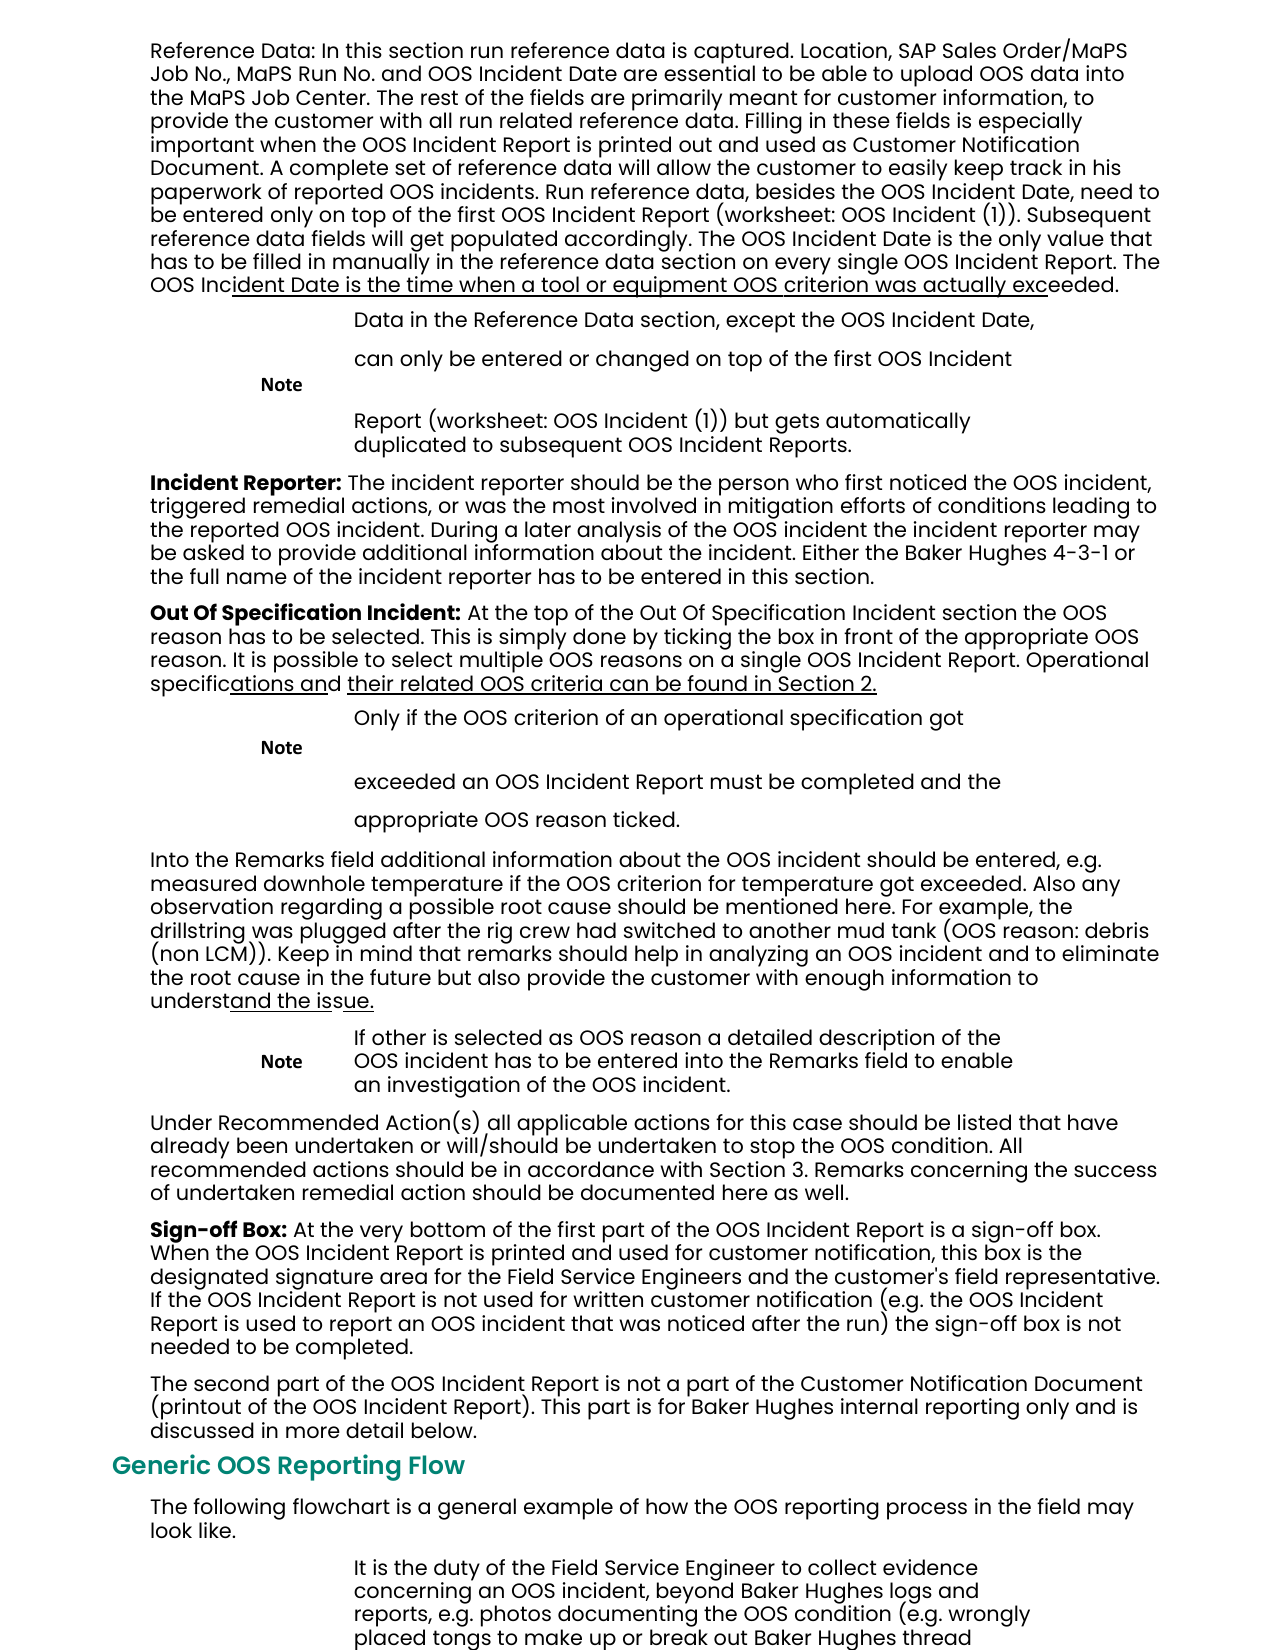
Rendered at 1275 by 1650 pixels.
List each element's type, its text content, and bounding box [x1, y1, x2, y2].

text Incident Reporter: The incident reporter should be the person who first noticed the OOS incident, triggered remedial actions, or was the most involved in mitigation efforts of conditions leading to the reported OOS incident. During a later analysis of the OOS incident the incident reporter may be asked to provide additional information about the incident. Either the Baker Hughes 4-3-1 or the full name of the incident reporter has to be entered in this section. [150, 472, 1264, 589]
text Sign-off Box: At the very bottom of the first part of the OOS Incident Report is a sign-off box. When the OOS Incident Report is printed and used for customer notification, this box is the designated signature area for the Field Service Engineers and the customer's field representative. If the OOS Incident Report is not used for written customer notification (e.g. the OOS Incident Report is used to report an OOS incident that was noticed after the run) the sign-off box is not needed to be completed. [150, 1219, 1264, 1359]
text The second part of the OOS Incident Report is not a part of the Customer Notification Document (printout of the OOS Incident Report). This part is for Baker Hughes internal reporting only and is discussed in more detail below. [150, 1372, 1264, 1443]
text Note [260, 733, 1264, 760]
text Reference Data: In this section run reference data is captured. Location, SAP Sales Order/MaPS Job No., MaPS Run No. and OOS Incident Date are essential to be able to upload OOS data into the MaPS Job Center. The rest of the fields are primarily meant for customer information, to provide the customer with all run related reference data. Filling in these fields is especially important when the OOS Incident Report is printed out and used as Customer Notification Document. A complete set of reference data will allow the customer to easily keep track in his paperwork of reported OOS incidents. Run reference data, besides the OOS Incident Date, need to be entered only on top of the first OOS Incident Report (worksheet: OOS Incident (1)). Subsequent reference data fields will get populated accordingly. The OOS Incident Date is the only value that has to be filled in manually in the reference data section on every single OOS Incident Report. The OOS Incident Date is the time when a tool or equipment OOS criterion was actually exceeded. [150, 40, 1264, 297]
text can only be entered or changed on top of the first OOS Incident Note [260, 346, 1015, 397]
text appropriate OOS reason ticked. [354, 797, 1264, 835]
text Under Recommended Action(s) all applicable actions for this case should be listed that have already been undertaken or will/should be undertaken to stop the OOS condition. All recommended actions should be in accordance with Section 3. Remarks concerning the success of undertaken remedial action should be documented here as well. [150, 1111, 1264, 1206]
text The following flowchart is a general example of how the OOS reporting process in the field may look like. [150, 1496, 1264, 1543]
text exceeded an OOS Incident Report must be completed and the [354, 760, 1264, 797]
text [260, 1556, 1264, 1650]
text If other is selected as OOS reason a detailed description of the Note OOS incident has to be entered into the Remarks field to enable an investigation of the OOS incident. [260, 1026, 1264, 1097]
text Out Of Specification Incident: At the top of the Out Of Specification Incident section the OOS reason has to be selected. This is simply done by ticking the box in front of the appropriate OOS reason. It is possible to select multiple OOS reasons on a single OOS Incident Report. Operational specifications and their related OOS criteria can be found in Section 2. [150, 602, 1264, 696]
text Into the Remarks field additional information about the OOS incident should be entered, e.g. measured downhole temperature if the OOS criterion for temperature got exceeded. Also any observation regarding a possible root cause should be mentioned here. For example, the drillstring was plugged after the rig crew had switched to another mud tank (OOS reason: debris (non LCM)). Keep in mind that remarks should help in analyzing an OOS incident and to eliminate the root cause in the future but also provide the customer with enough information to understand the issue. [150, 849, 1264, 1013]
text Only if the OOS criterion of an operational specification got [354, 696, 1264, 733]
text Data in the Reference Data section, except the OOS Incident Date, [354, 297, 1264, 335]
text Generic OOS Reporting Flow [112, 1443, 1264, 1483]
text Report (worksheet: OOS Incident (1)) but gets automatically duplicated to subsequent OOS Incident Reports. [354, 410, 1264, 457]
